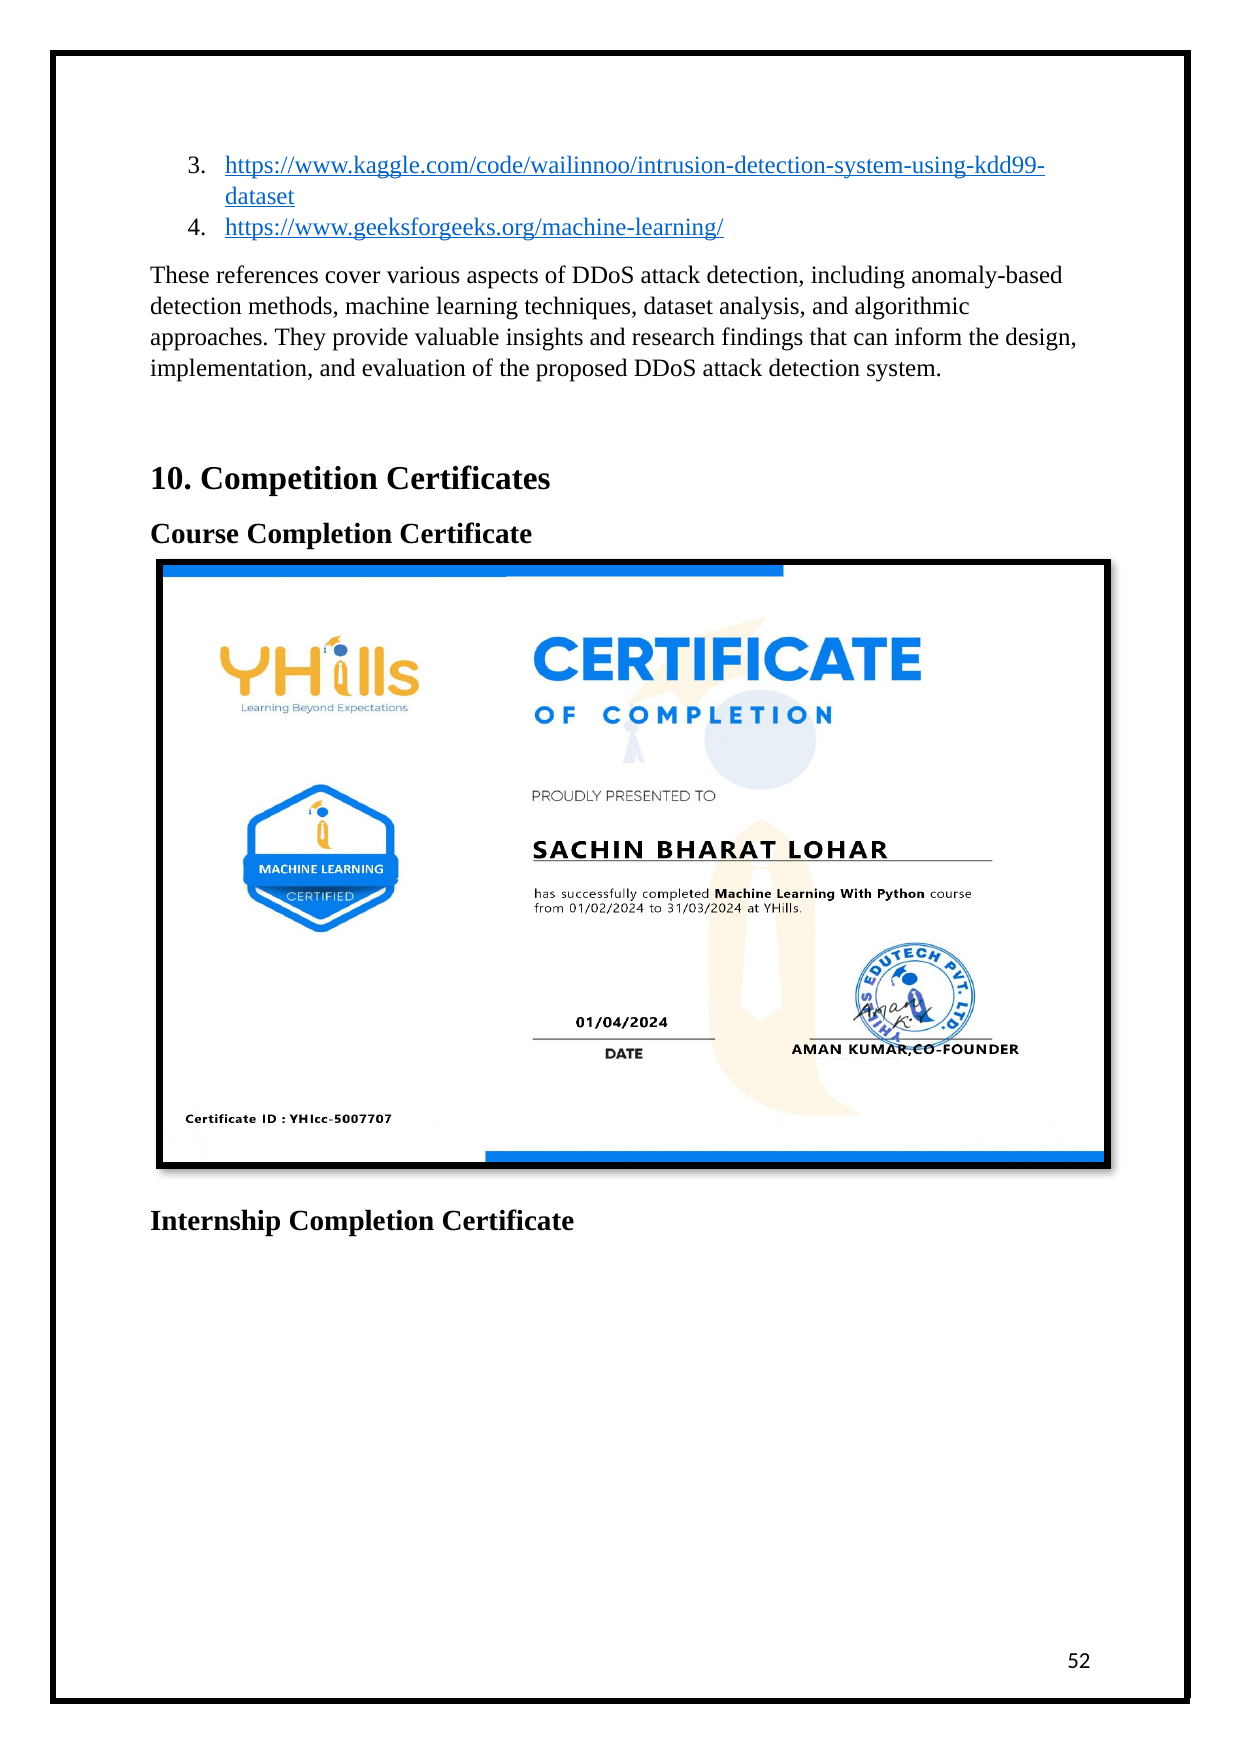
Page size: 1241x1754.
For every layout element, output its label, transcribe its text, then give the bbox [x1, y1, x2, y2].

picture [163, 565, 1104, 1162]
text These references cover various aspects of DDoS attack detection, including anomaly-based detection methods, machine learning techniques, dataset analysis, and algorithmic approaches. They provide valuable insights and research findings that can inform the design, implementation, and evaluation of the proposed DDoS attack detection system. [150, 260, 1090, 382]
text 10. Competition Certificates [150, 459, 1090, 497]
list https://www.geeksforgeeks.org/machine-learning/ [187, 212, 1090, 241]
list https://www.kaggle.com/code/wailinnoo/intrusion-detection-system-using-kdd99-dataset [187, 150, 1090, 210]
text Internship Completion Certificate [150, 1203, 1090, 1236]
